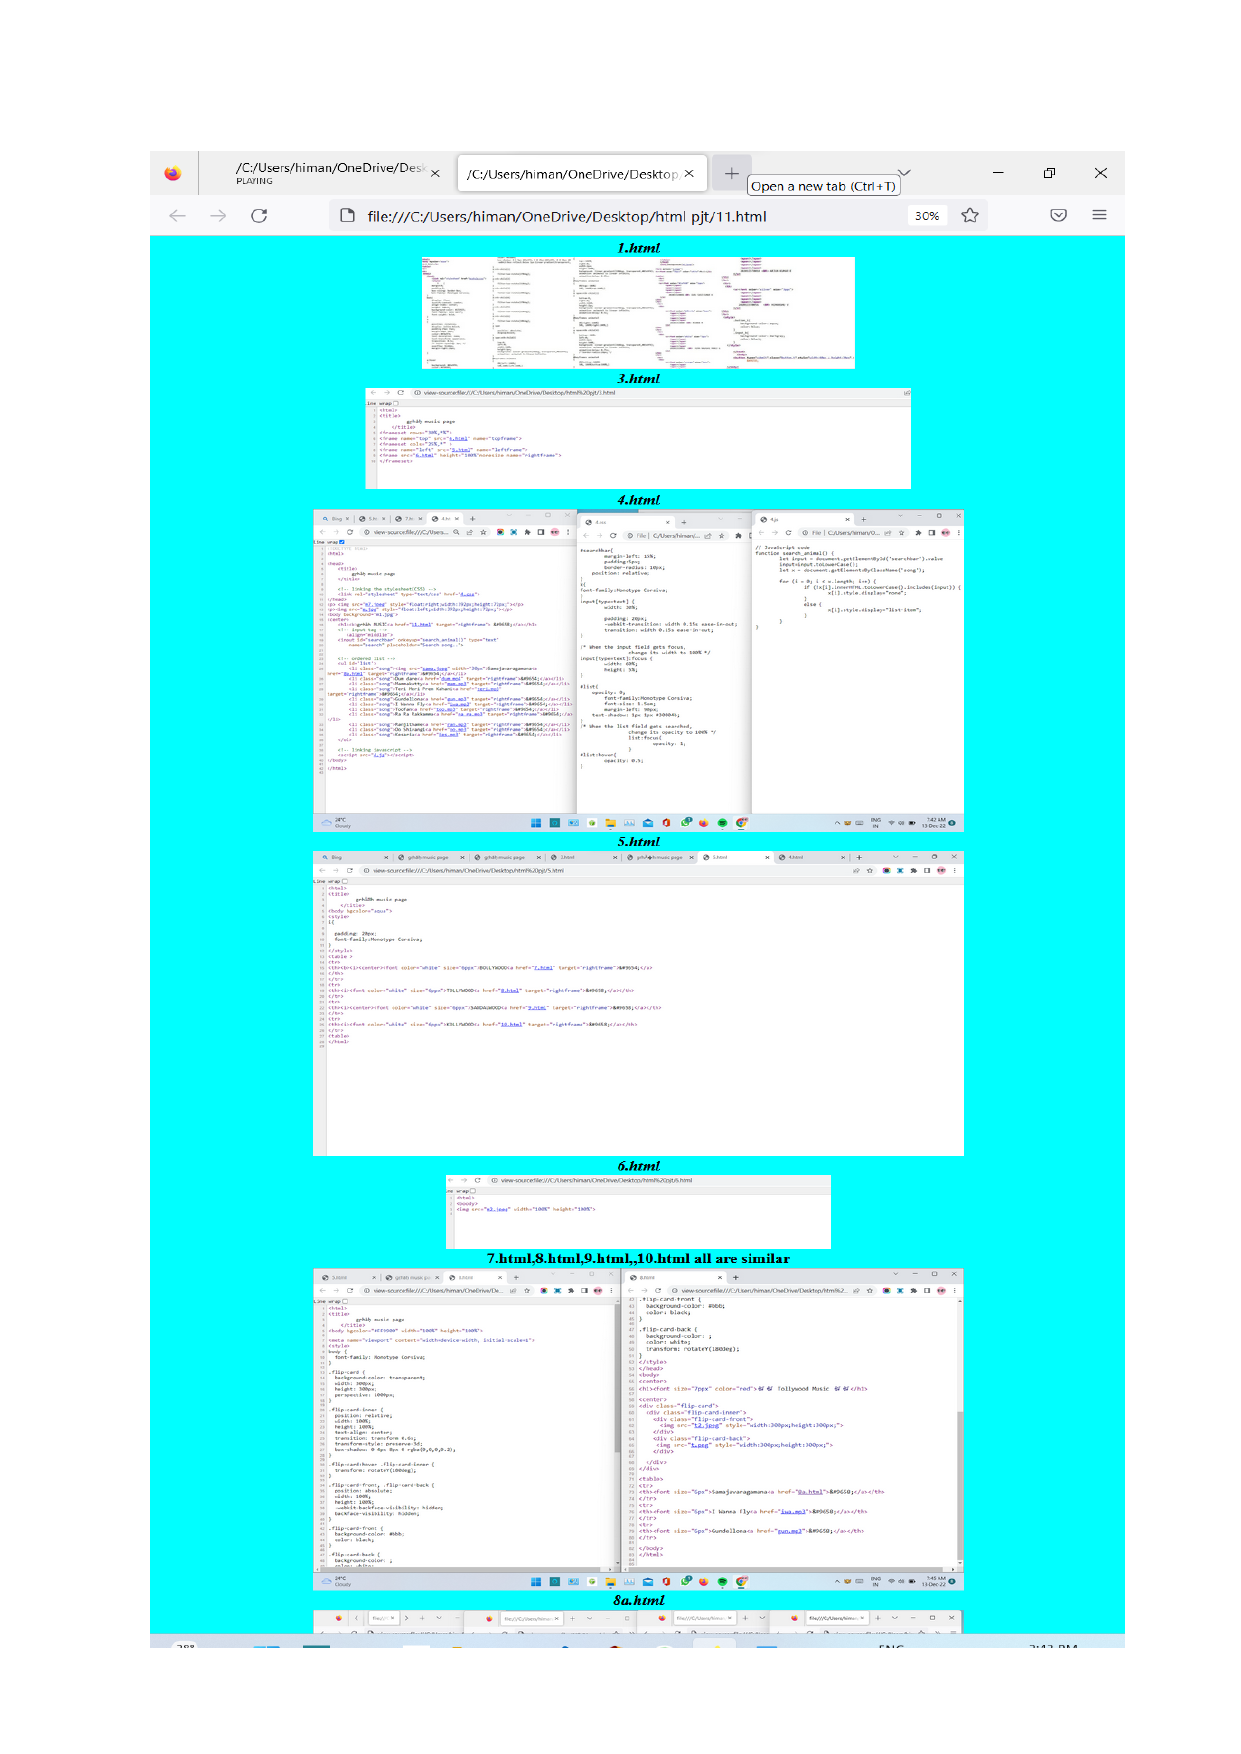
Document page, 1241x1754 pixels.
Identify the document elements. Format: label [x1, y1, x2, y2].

picture [150, 151, 1125, 1648]
